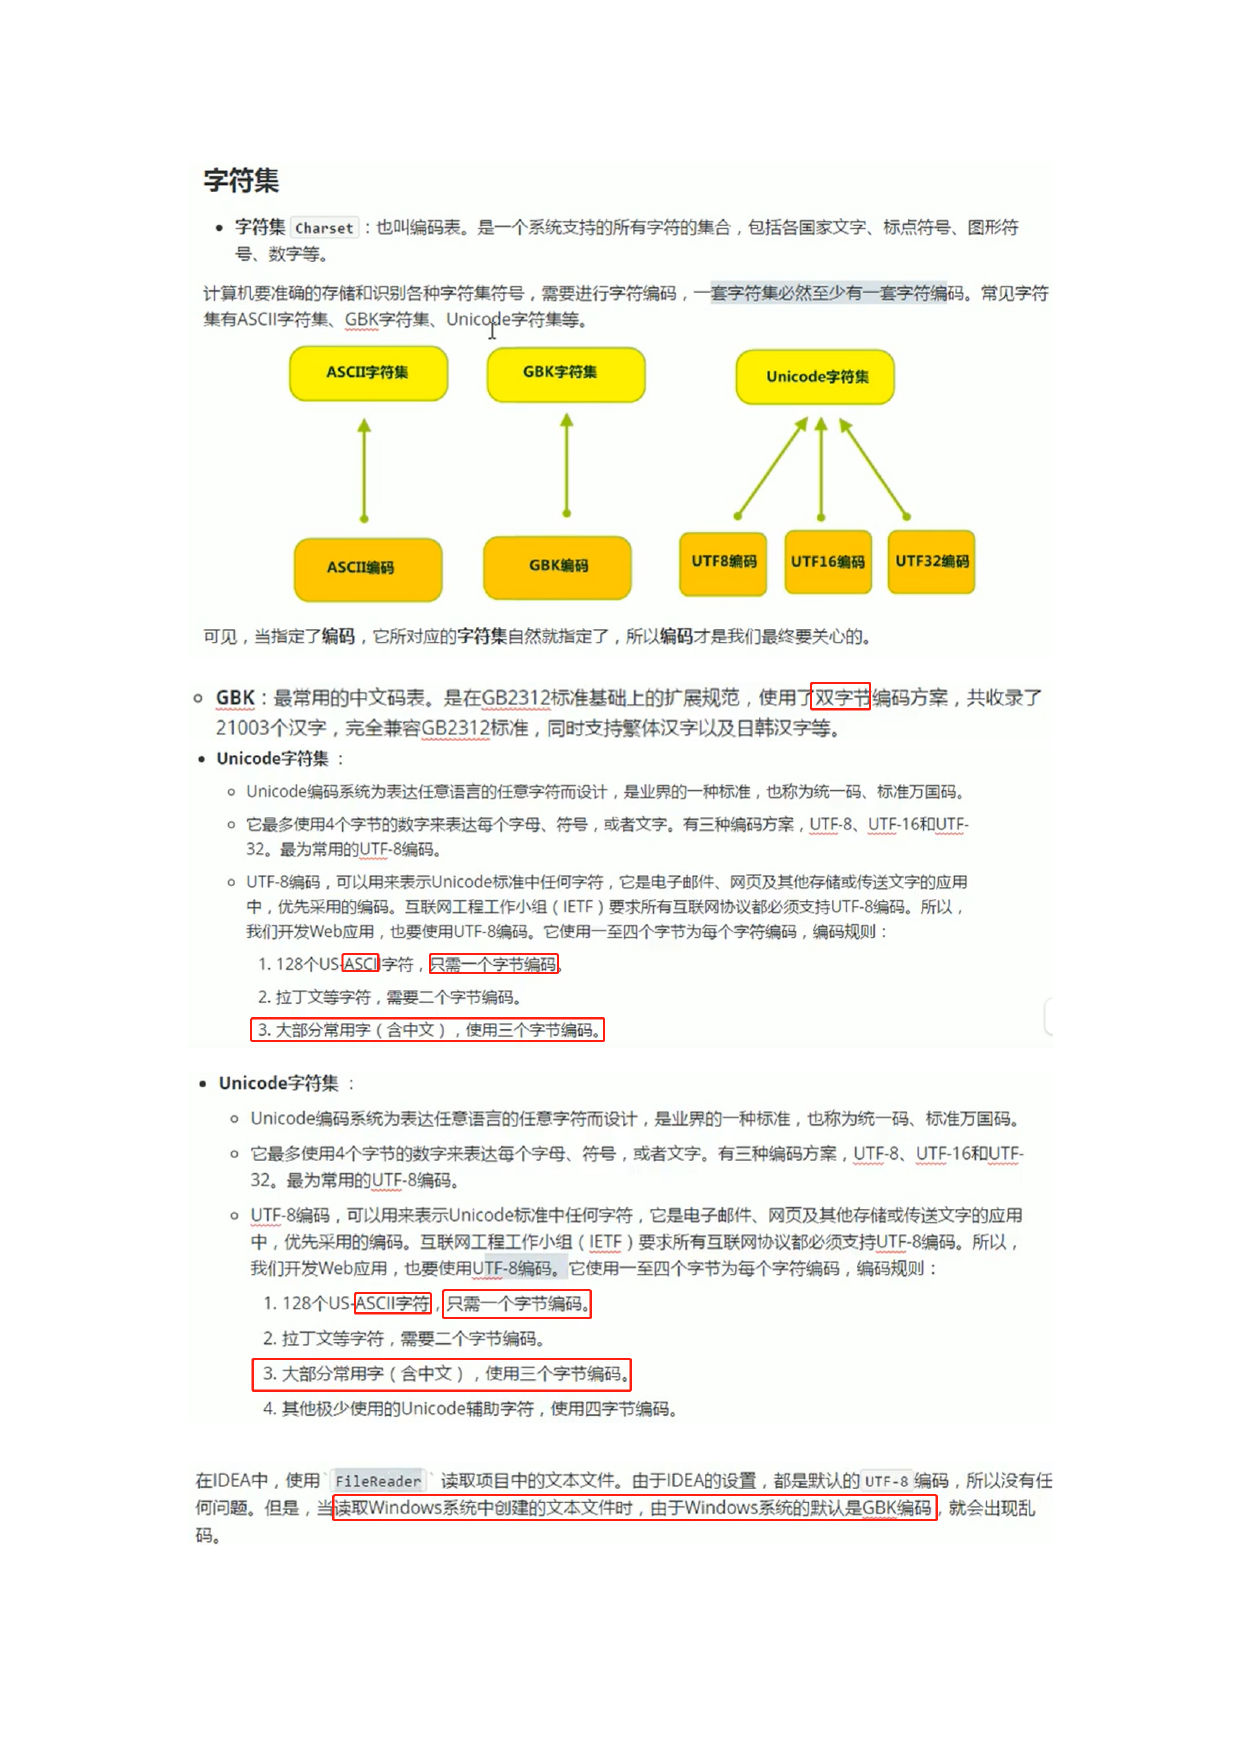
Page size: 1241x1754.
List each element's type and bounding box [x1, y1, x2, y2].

picture [187, 747, 1053, 1048]
picture [187, 162, 1053, 658]
picture [187, 1462, 1053, 1545]
picture [187, 682, 1053, 741]
picture [187, 1072, 1053, 1423]
